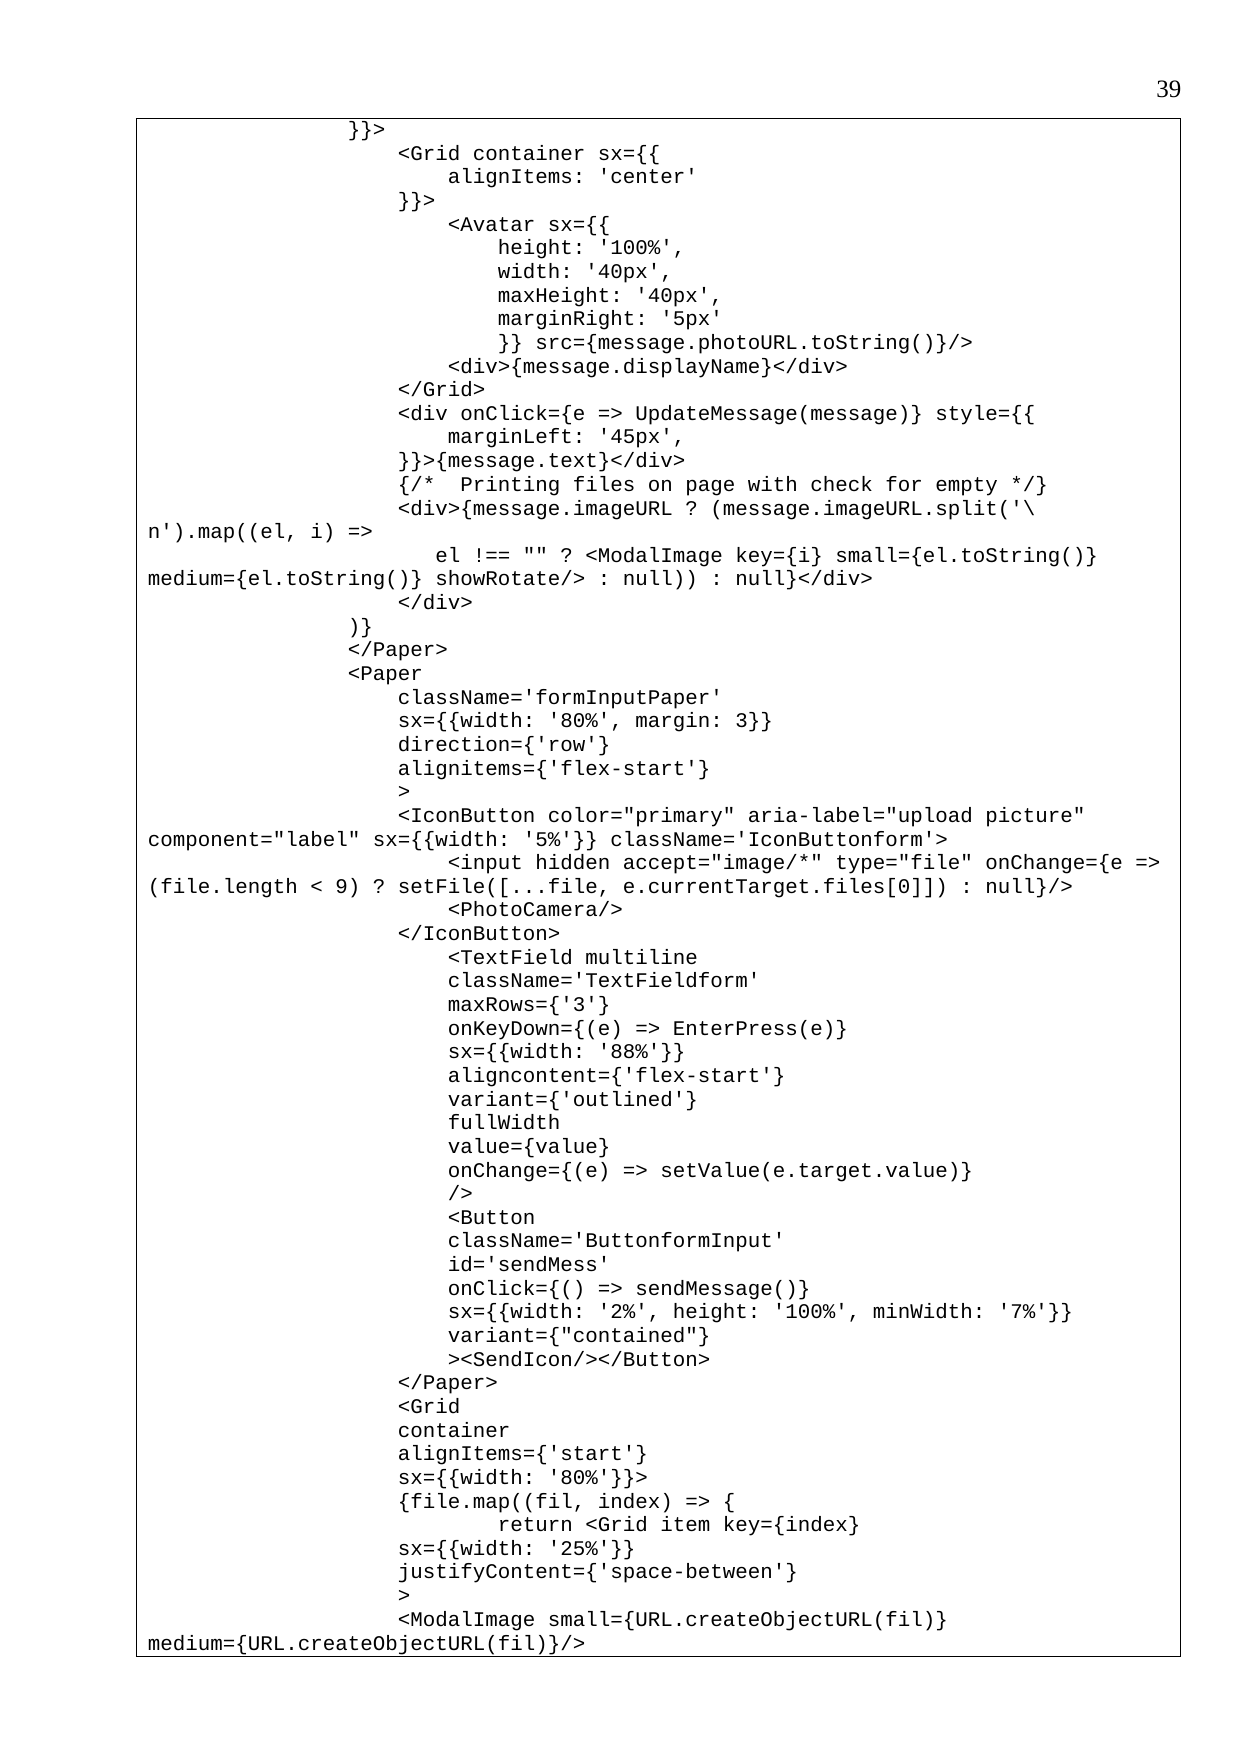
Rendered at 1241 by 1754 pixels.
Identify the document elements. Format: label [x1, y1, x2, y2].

table_header [137, 119, 1180, 1656]
